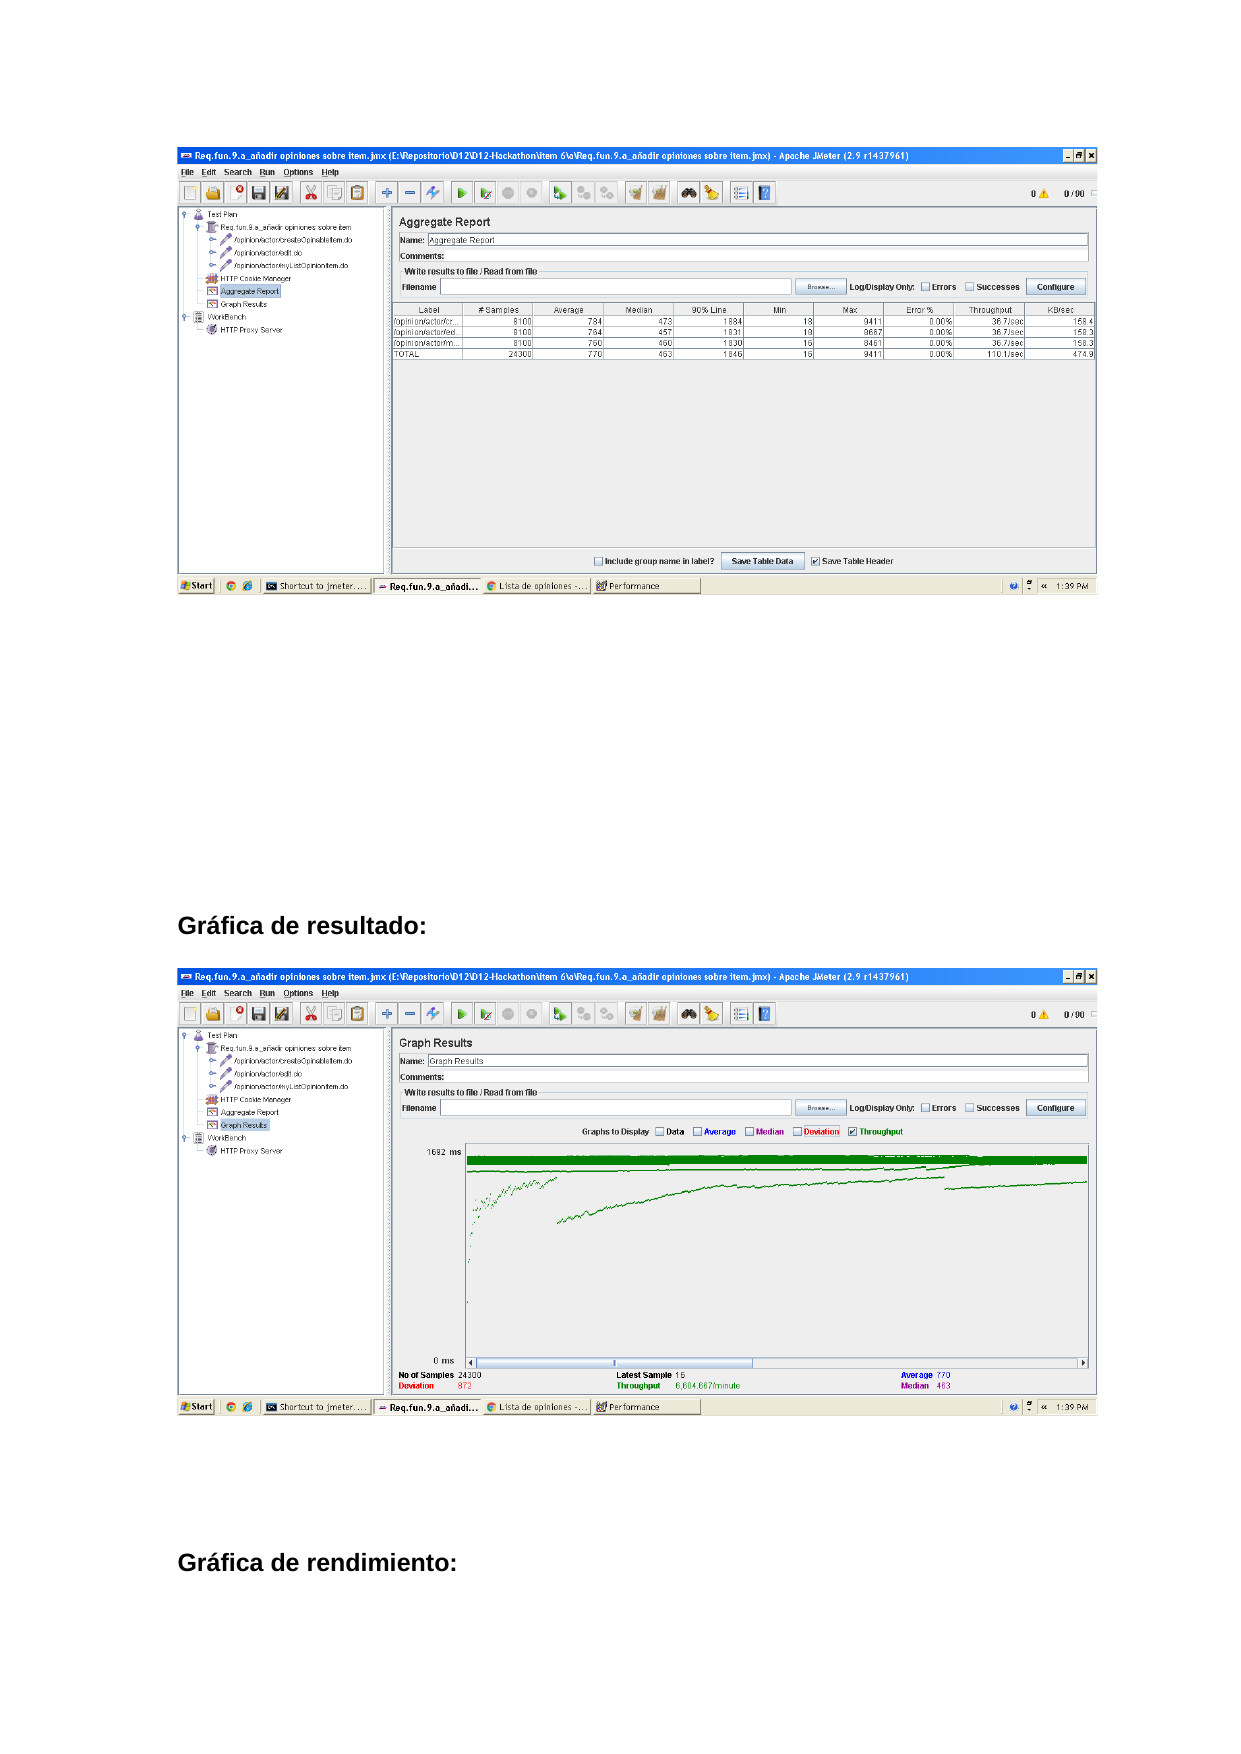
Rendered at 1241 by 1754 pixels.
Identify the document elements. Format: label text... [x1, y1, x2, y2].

text Gráfica de resultado: [177, 911, 1063, 939]
picture [177, 968, 1098, 1416]
text Gráfica de rendimiento: [177, 1548, 1063, 1576]
picture [177, 147, 1098, 595]
